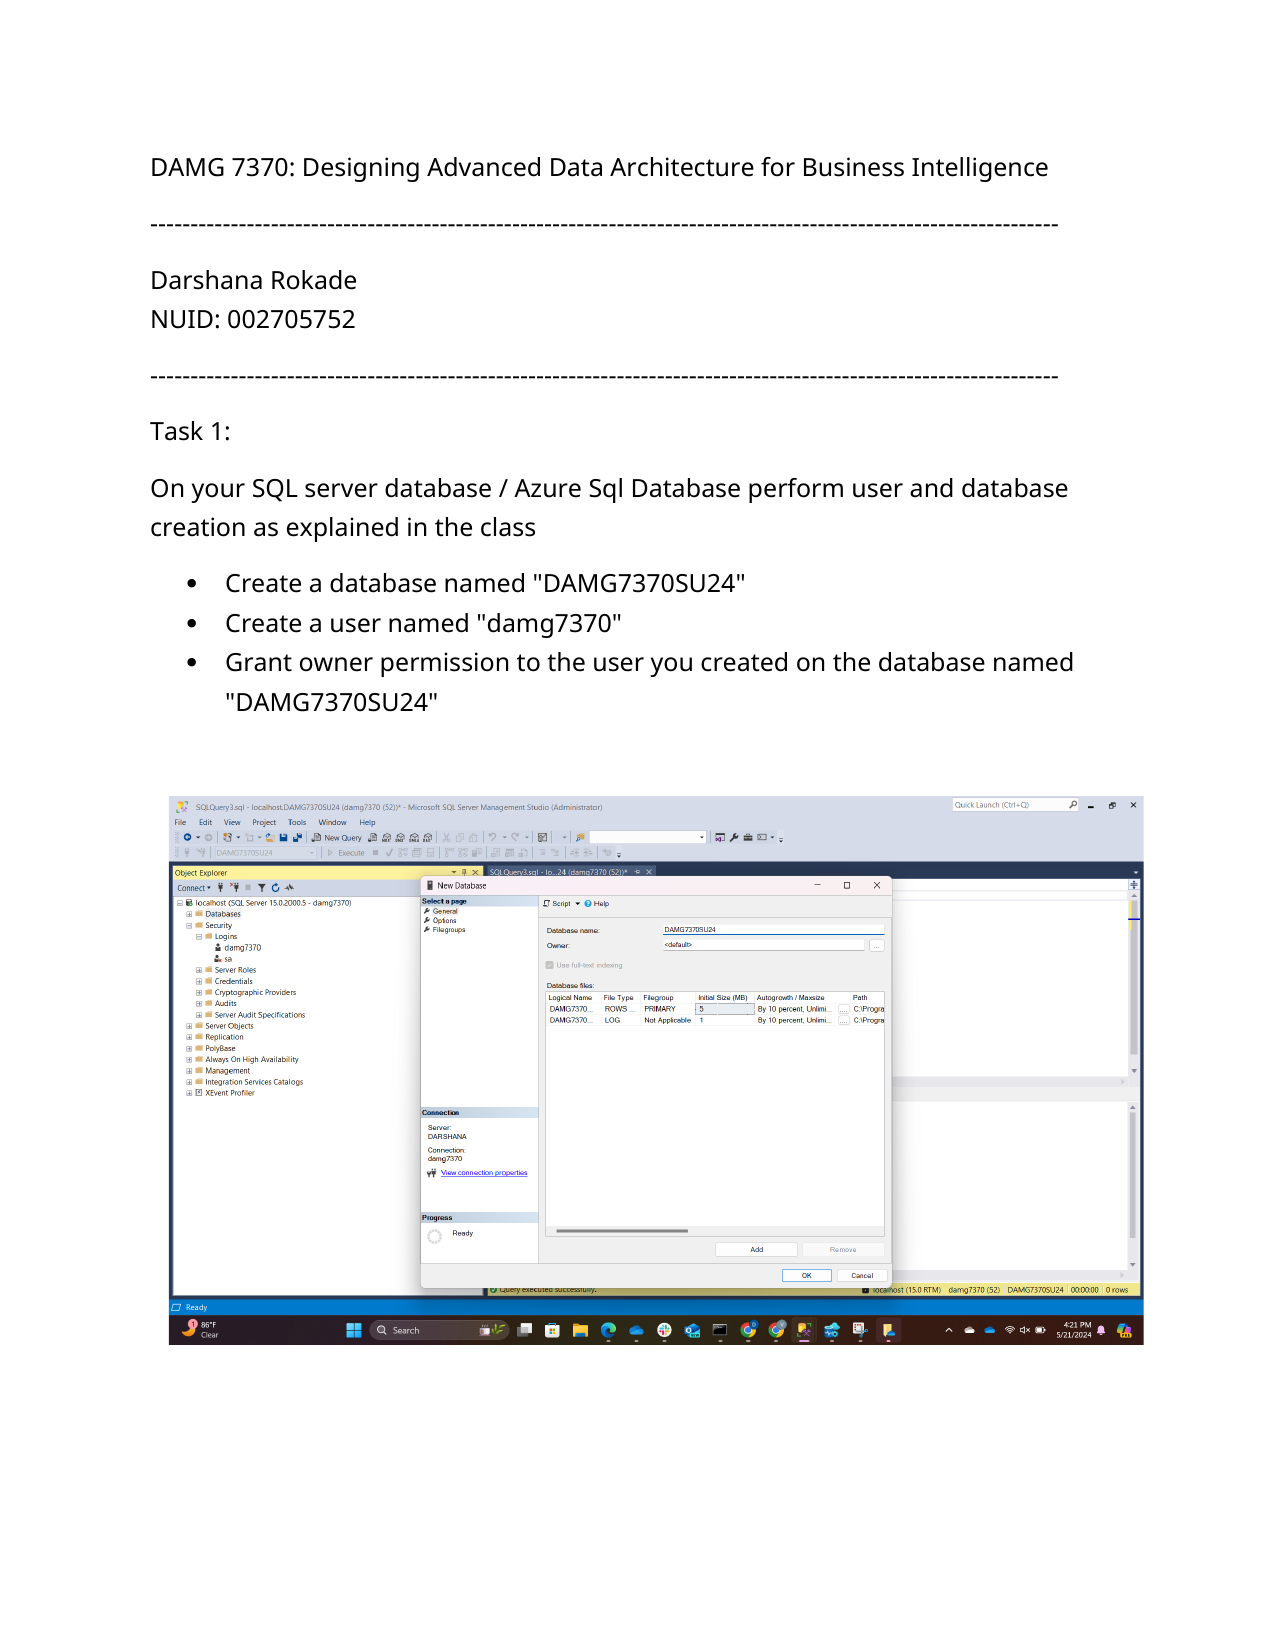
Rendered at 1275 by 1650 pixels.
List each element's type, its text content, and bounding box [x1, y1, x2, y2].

list Create a user named "damg7370" [187, 605, 1125, 639]
text Task 1: [150, 414, 1125, 448]
list Create a database named "DAMG7370SU24" [187, 566, 1125, 600]
text ----------------------------------------------------------------------------------------------------------------- [150, 358, 1125, 392]
text ----------------------------------------------------------------------------------------------------------------- [150, 206, 1125, 240]
text On your SQL server database / Azure Sql Database perform user and database creation as explained in the class [150, 470, 1125, 544]
text Darshana Rokade NUID: 002705752 [150, 262, 1125, 336]
text DAMG 7370: Designing Advanced Data Architecture for Business Intelligence [150, 150, 1125, 184]
list Grant owner permission to the user you created on the database named "DAMG7370SU24" [187, 645, 1125, 718]
